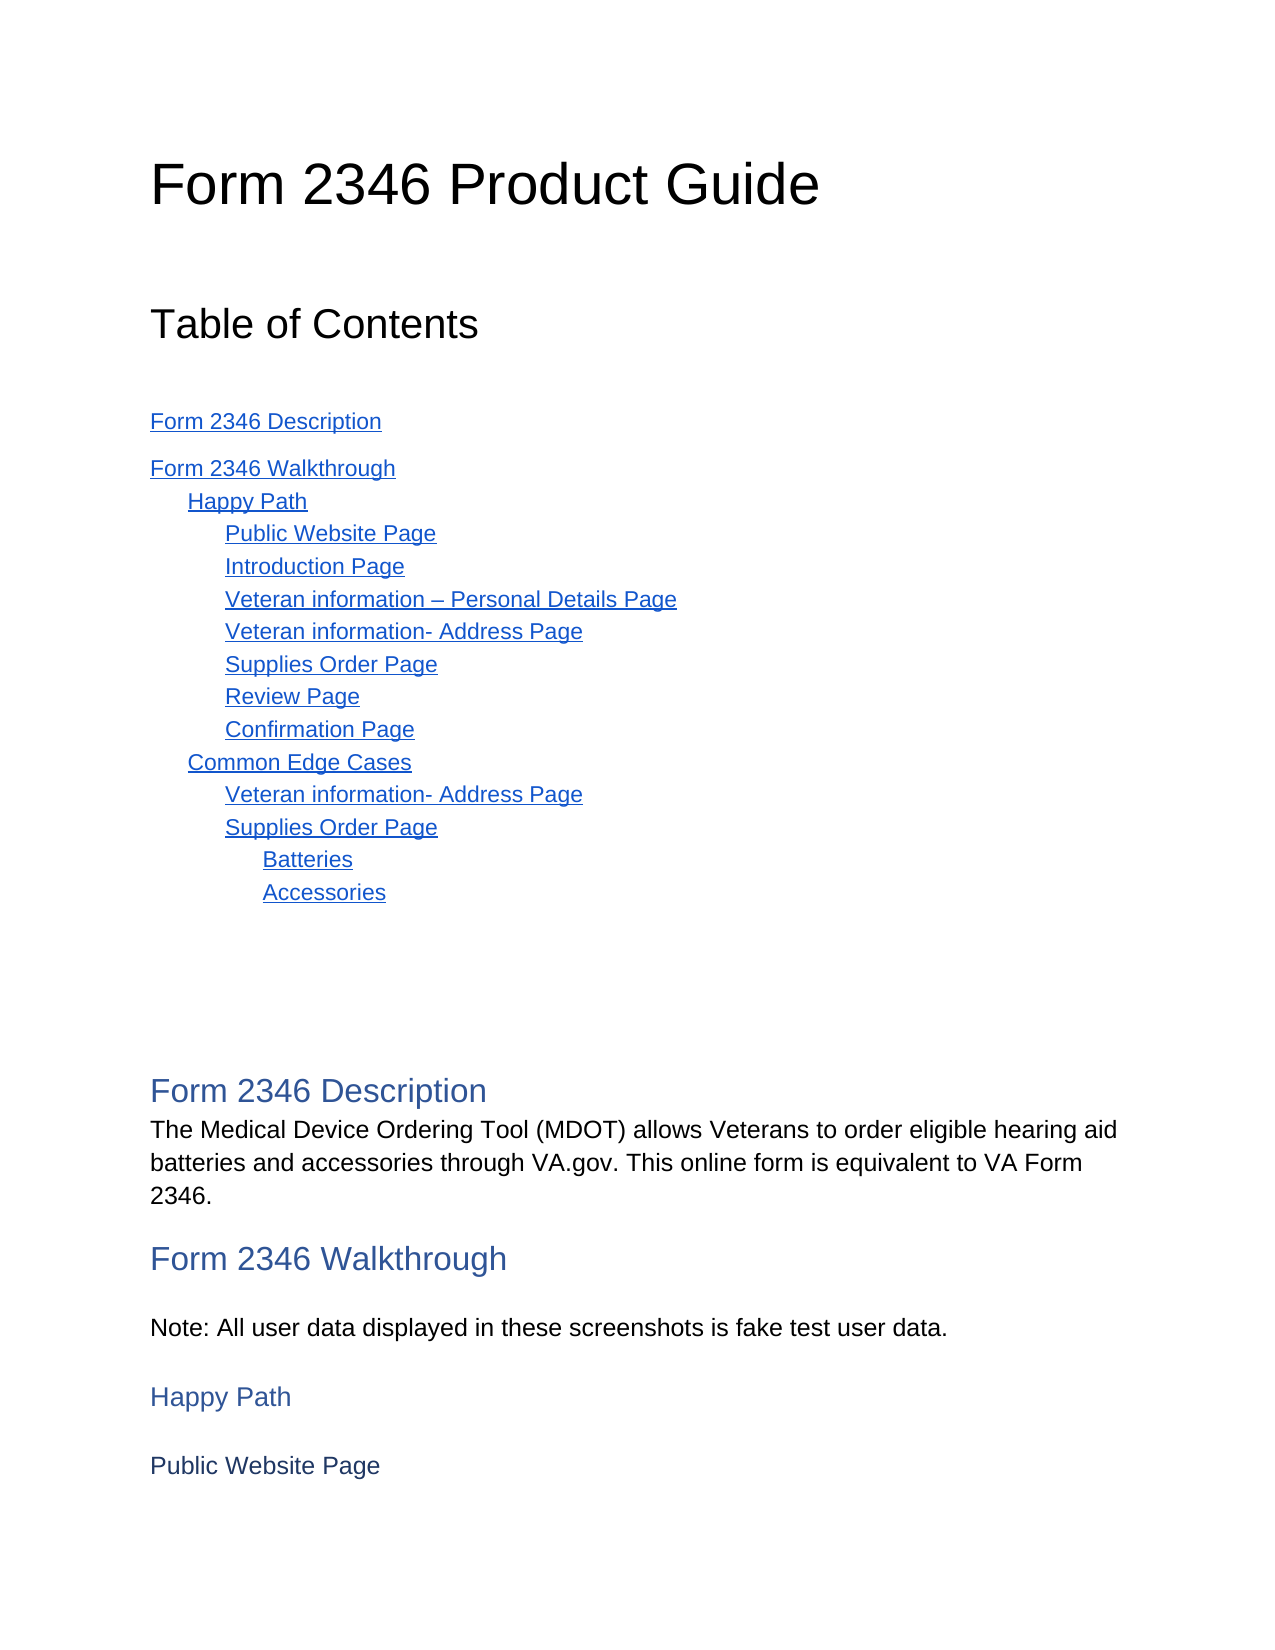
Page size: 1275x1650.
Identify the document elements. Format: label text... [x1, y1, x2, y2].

text The Medical Device Ordering Tool (MDOT) allows Veterans to order eligible hearing aid batteries and accessories through VA.gov. This online form is equivalent to VA Form 2346. [150, 1115, 1125, 1210]
subtitle Public Website Page [150, 1451, 1125, 1480]
subtitle Form 2346 Walkthrough [150, 1239, 1125, 1277]
subtitle Table of Contents [150, 299, 1125, 347]
subtitle Happy Path [150, 1381, 1125, 1412]
subtitle Form 2346 Description [150, 1071, 1125, 1109]
text Form 2346 Product Guide [150, 150, 1125, 217]
text Note: All user data displayed in these screenshots is fake test user data. [150, 1313, 1125, 1342]
